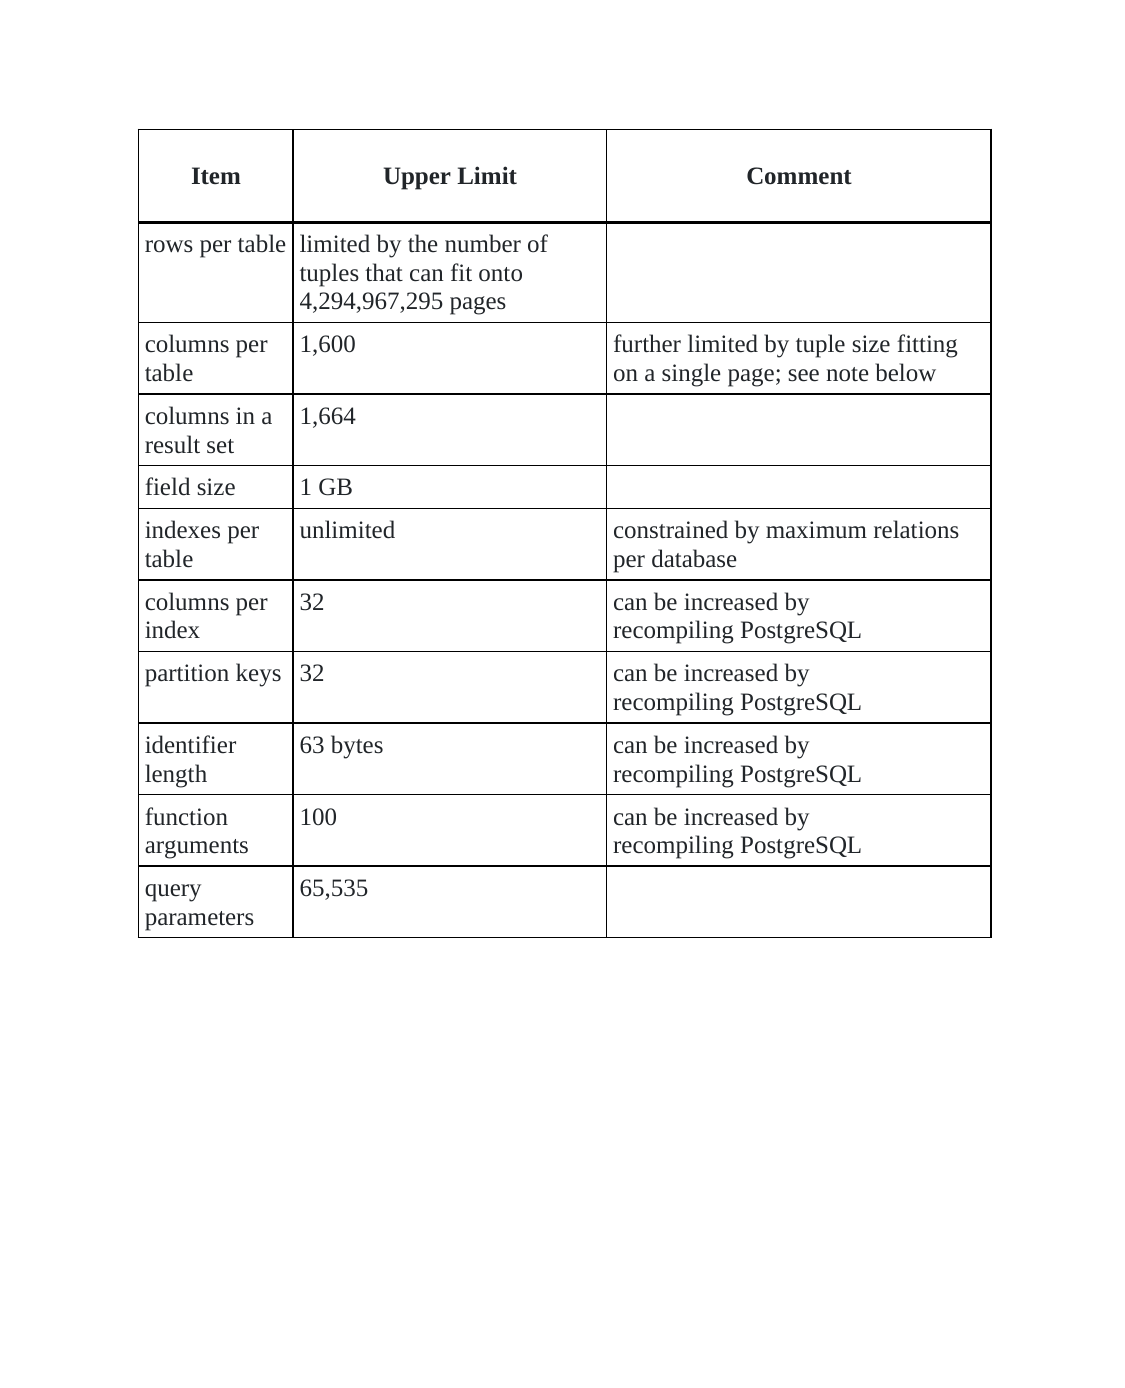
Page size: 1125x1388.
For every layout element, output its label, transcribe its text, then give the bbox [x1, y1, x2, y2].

table_header Item [139, 130, 292, 221]
table_cell partition keys [139, 652, 292, 722]
table_cell constrained by maximum relations per database [607, 509, 990, 579]
table_cell function arguments [139, 795, 292, 865]
table_cell [607, 224, 990, 322]
table_cell further limited by tuple size fitting on a single page; see note below [607, 323, 990, 393]
table_cell 63 bytes [294, 724, 606, 794]
table_cell 65,535 [294, 867, 606, 937]
table_header Upper Limit [294, 130, 606, 221]
table_cell 32 [294, 652, 606, 722]
table_cell limited by the number of tuples that can fit onto 4,294,967,295 pages [294, 224, 606, 322]
table_cell [607, 395, 990, 465]
table_cell columns in a result set [139, 395, 292, 465]
table_cell identifier length [139, 724, 292, 794]
table_cell can be increased by recompiling PostgreSQL [607, 652, 990, 722]
table_cell can be increased by recompiling PostgreSQL [607, 724, 990, 794]
table_cell unlimited [294, 509, 606, 579]
table_cell indexes per table [139, 509, 292, 579]
table_cell rows per table [139, 224, 292, 322]
table_cell field size [139, 466, 292, 507]
table_cell 1,600 [294, 323, 606, 393]
table_cell query parameters [139, 867, 292, 937]
table_cell can be increased by recompiling PostgreSQL [607, 581, 990, 651]
table_cell columns per index [139, 581, 292, 651]
table_cell [607, 867, 990, 937]
table_cell columns per table [139, 323, 292, 393]
table_cell can be increased by recompiling PostgreSQL [607, 795, 990, 865]
table_cell [607, 466, 990, 507]
table_cell 1 GB [294, 466, 606, 507]
table_cell 100 [294, 795, 606, 865]
table_header Comment [607, 130, 990, 221]
table_cell 1,664 [294, 395, 606, 465]
table_cell 32 [294, 581, 606, 651]
